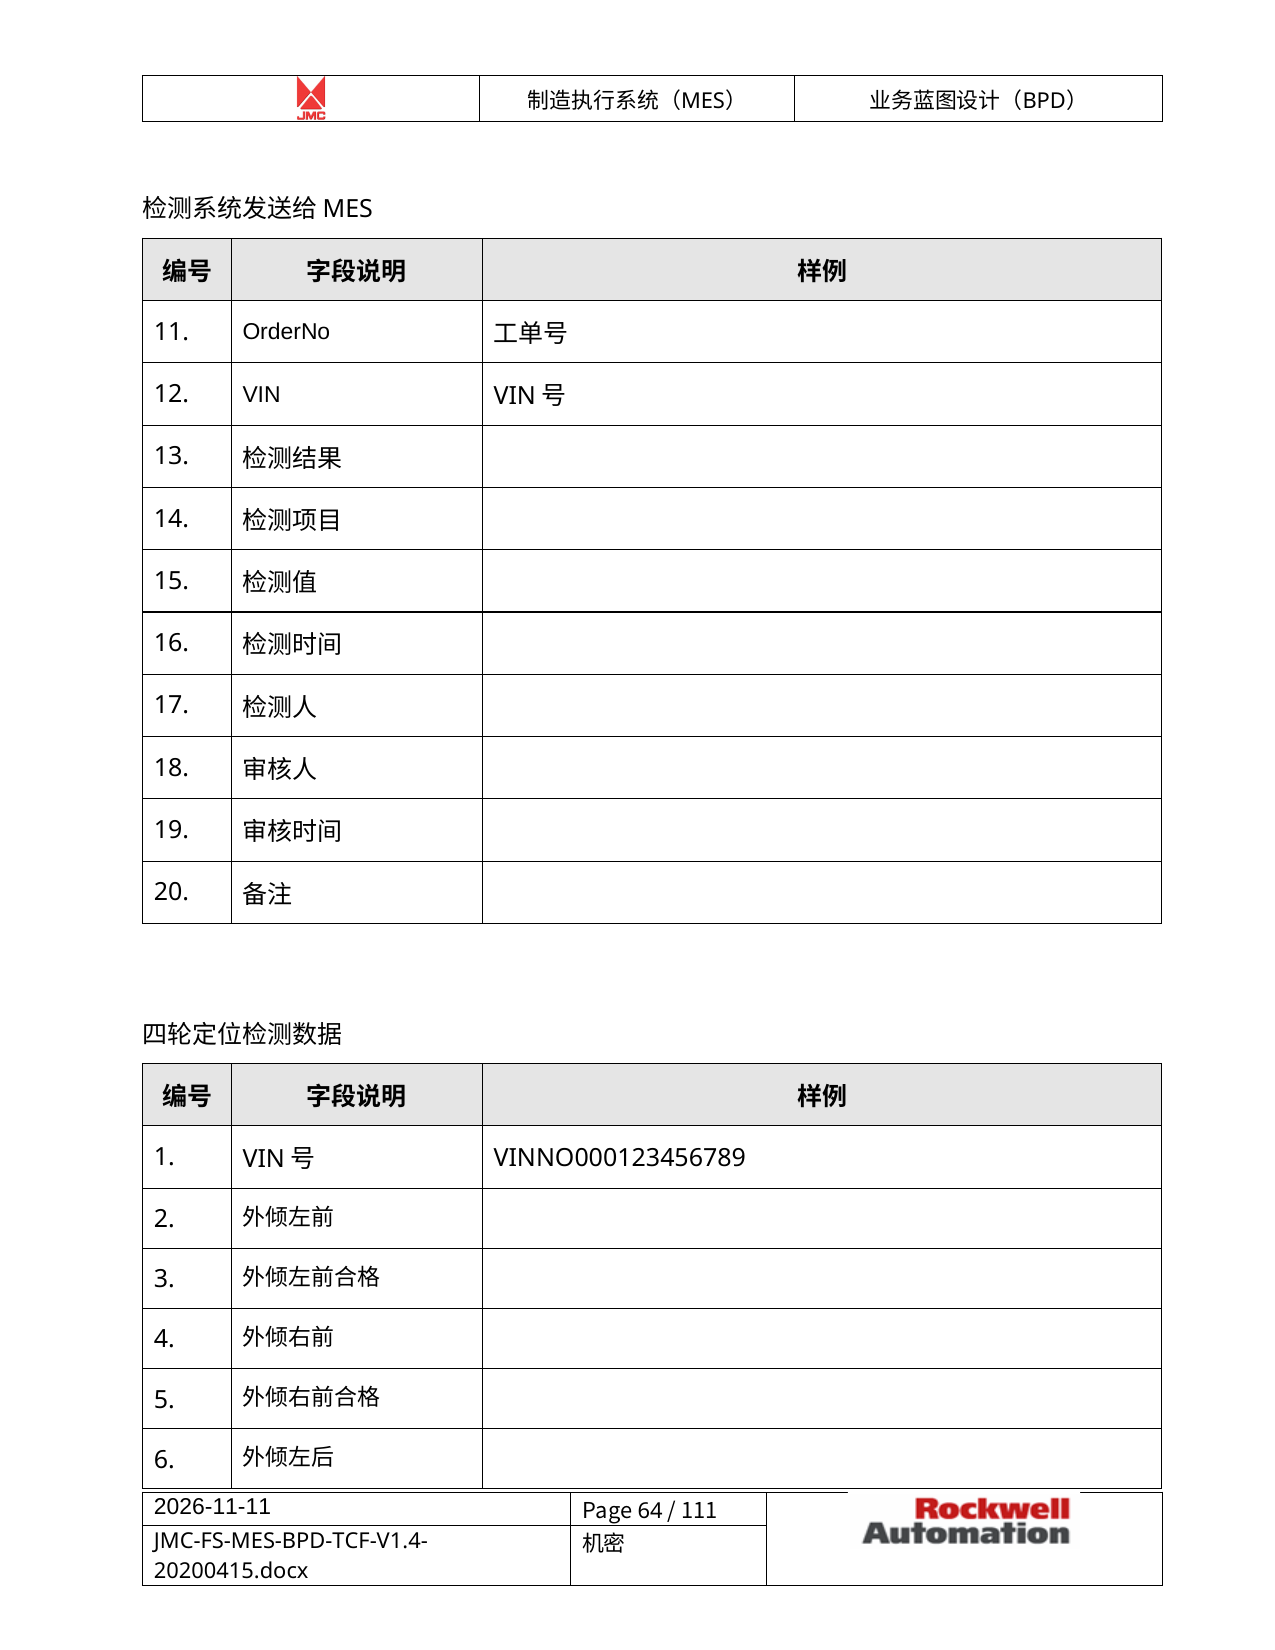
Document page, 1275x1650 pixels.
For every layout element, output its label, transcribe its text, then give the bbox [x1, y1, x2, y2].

table_cell [143, 799, 231, 861]
table_cell [143, 675, 231, 736]
table_cell [483, 799, 1161, 861]
text 检测系统发送给MES [142, 189, 1162, 225]
table_cell [143, 1126, 231, 1187]
table_cell [143, 488, 231, 549]
table_cell [143, 426, 231, 487]
table_cell [483, 1249, 1161, 1308]
table_cell [483, 613, 1161, 674]
table_cell [483, 862, 1161, 923]
table_header 编号 [143, 1064, 231, 1125]
table_header 样例 [483, 1064, 1161, 1125]
table_cell [143, 550, 231, 611]
table_cell [143, 301, 231, 362]
table_cell [483, 1309, 1161, 1368]
table_cell 外倾左前合格 [232, 1249, 482, 1308]
table_cell [483, 488, 1161, 549]
table_header 编号 [143, 239, 231, 300]
table_header 字段说明 [232, 239, 482, 300]
table_cell [483, 1369, 1161, 1428]
table_cell 备注 [232, 862, 482, 923]
table_cell [143, 737, 231, 798]
table_cell [483, 550, 1161, 611]
table_cell [483, 1429, 1161, 1488]
table_cell 外倾左前 [232, 1189, 482, 1247]
table_cell [143, 1429, 231, 1488]
table_cell [143, 862, 231, 923]
table_cell 检测项目 [232, 488, 482, 549]
table_cell [143, 1309, 231, 1368]
table_cell OrderNo [232, 301, 482, 362]
table_cell 工单号 [483, 301, 1161, 362]
table_cell 检测时间 [232, 613, 482, 674]
table_cell [483, 426, 1161, 487]
picture [296, 76, 326, 121]
table_cell [143, 1189, 231, 1247]
table_cell 审核时间 [232, 799, 482, 861]
table_cell [483, 675, 1161, 736]
table_header 样例 [483, 239, 1161, 300]
table_cell 外倾右前合格 [232, 1369, 482, 1428]
table_cell VIN号 [232, 1126, 482, 1187]
table_cell 检测人 [232, 675, 482, 736]
table_header 字段说明 [232, 1064, 482, 1125]
table_cell VIN [232, 363, 482, 424]
table_cell [483, 1189, 1161, 1247]
table_cell 审核人 [232, 737, 482, 798]
table_cell 检测值 [232, 550, 482, 611]
table_cell [143, 613, 231, 674]
table_cell [143, 363, 231, 424]
picture [847, 1492, 1080, 1549]
table_cell [143, 1369, 231, 1428]
table_cell [483, 737, 1161, 798]
text 四轮定位检测数据 [142, 1014, 1162, 1050]
table_cell [143, 1249, 231, 1308]
table_cell 外倾右前 [232, 1309, 482, 1368]
table_cell 检测结果 [232, 426, 482, 487]
table_cell VINNO000123456789 [483, 1126, 1161, 1187]
table_cell VIN号 [483, 363, 1161, 424]
table_cell 外倾左后 [232, 1429, 482, 1488]
